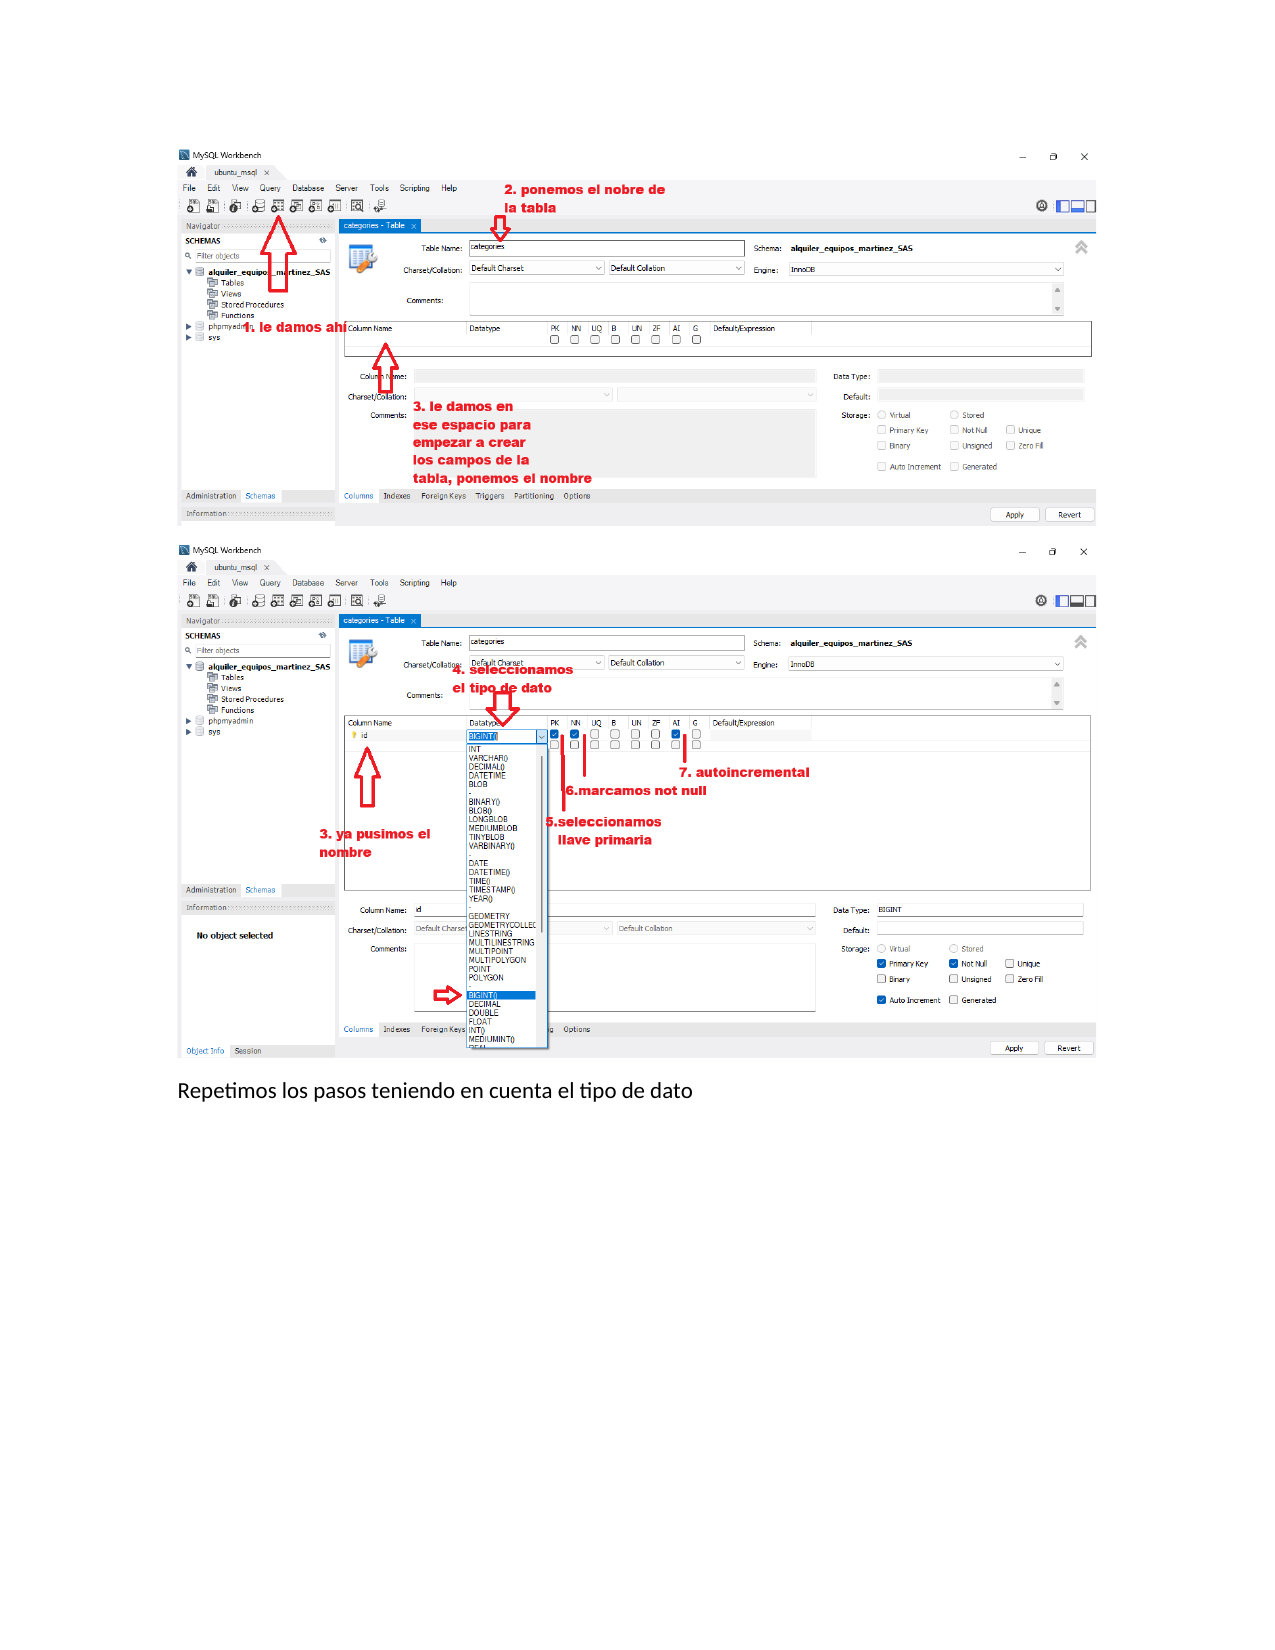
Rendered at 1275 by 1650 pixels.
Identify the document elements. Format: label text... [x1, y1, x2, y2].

picture [177, 147, 1097, 526]
picture [177, 545, 1097, 1058]
text Repetimos los pasos teniendo en cuenta el tipo de dato [177, 1077, 1098, 1104]
